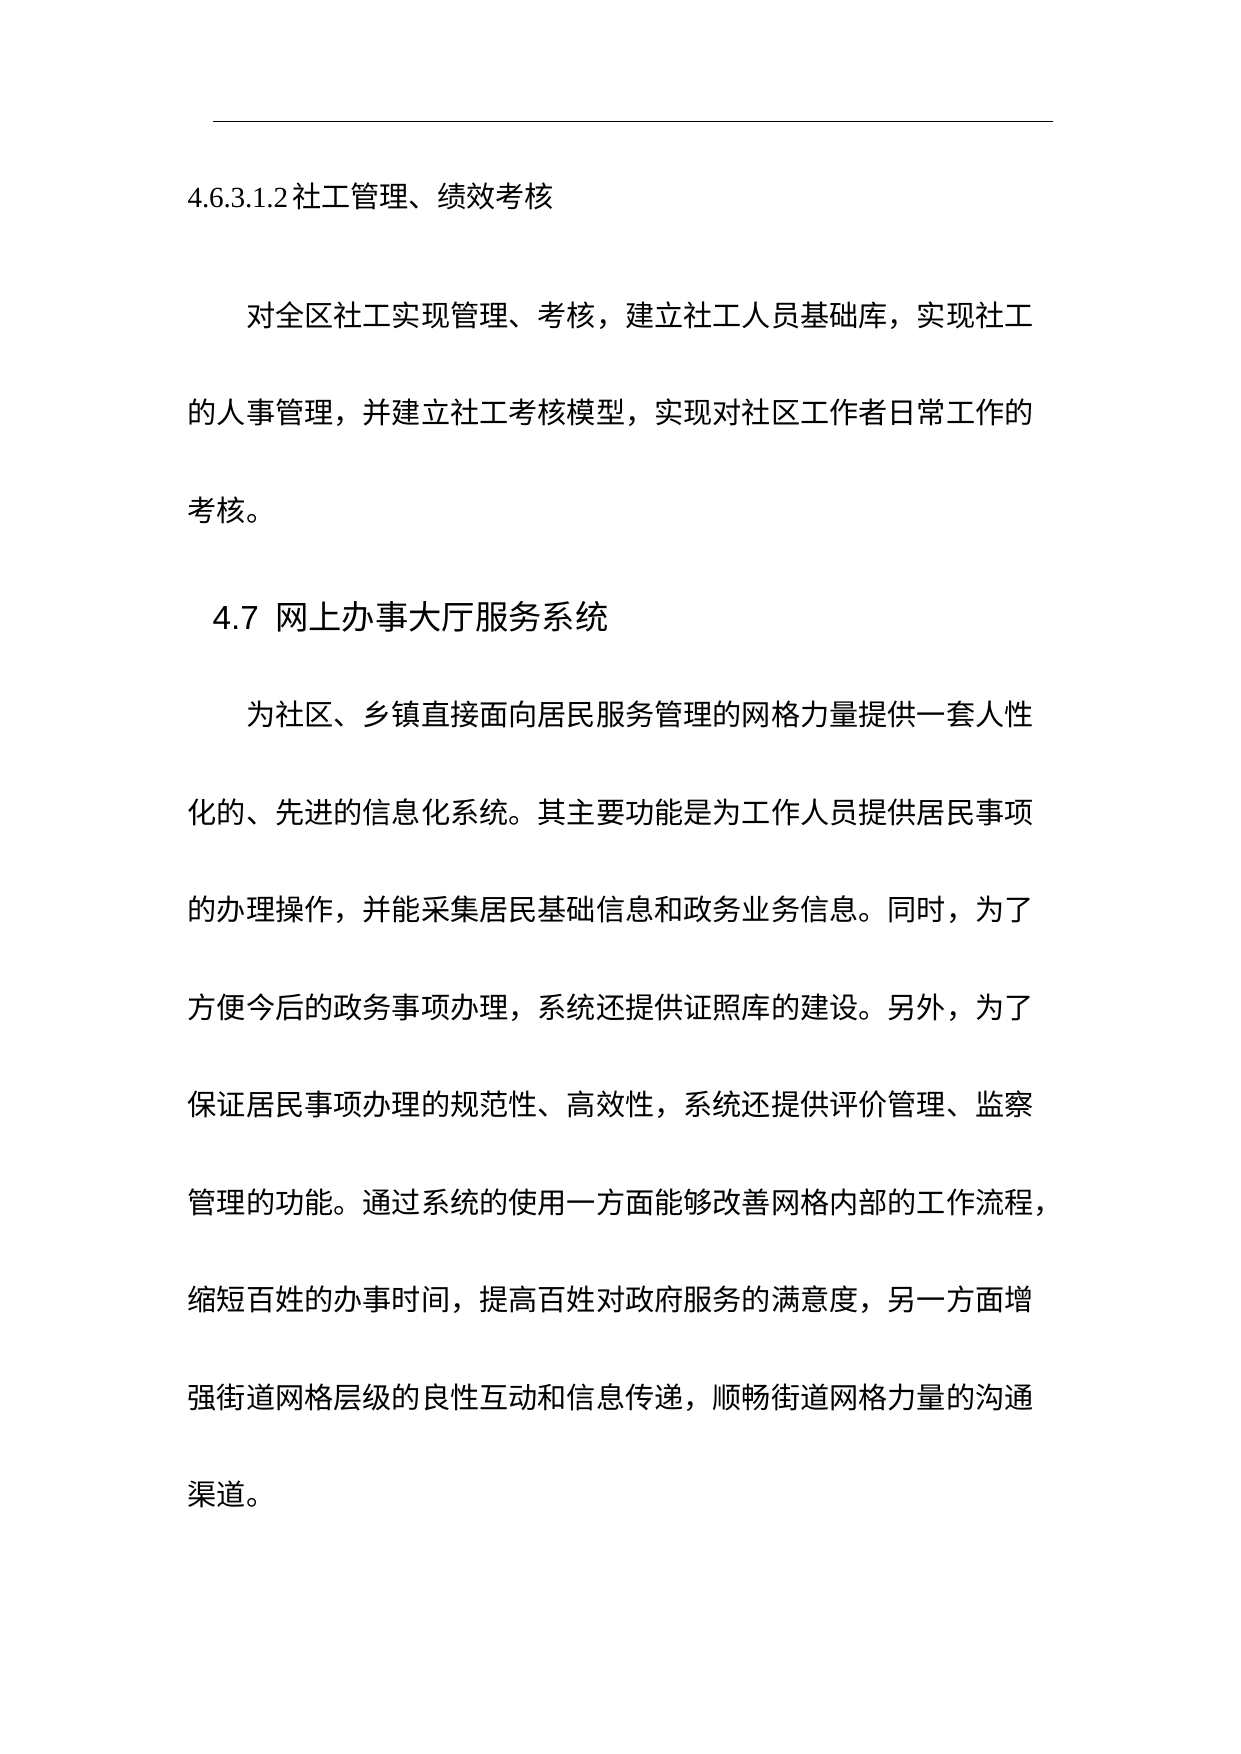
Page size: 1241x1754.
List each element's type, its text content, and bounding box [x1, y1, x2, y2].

subtitle 社工管理、绩效考核 [187, 162, 1053, 227]
text 为社区、乡镇直接面向居民服务管理的网格力量提供一套人性化的、先进的信息化系统。其主要功能是为工作人员提供居民事项的办理操作，并能采集居民基础信息和政务业务信息。同时，为了方便今后的政务事项办理，系统还提供证照库的建设。另外，为了保证居民事项办理的规范性、高效性，系统还提供评价管理、监察管理的功能。通过系统的使用一方面能够改善网格内部的工作流程，缩短百姓的办事时间，提高百姓对政府服务的满意度，另一方面增强街道网格层级的良性互动和信息传递，顺畅街道网格力量的沟通渠道。 [187, 681, 1053, 1526]
subtitle 网上办事大厅服务系统 [212, 583, 1053, 648]
text 对全区社工实现管理、考核，建立社工人员基础库，实现社工的人事管理，并建立社工考核模型，实现对社区工作者日常工作的考核。 [187, 281, 1053, 541]
